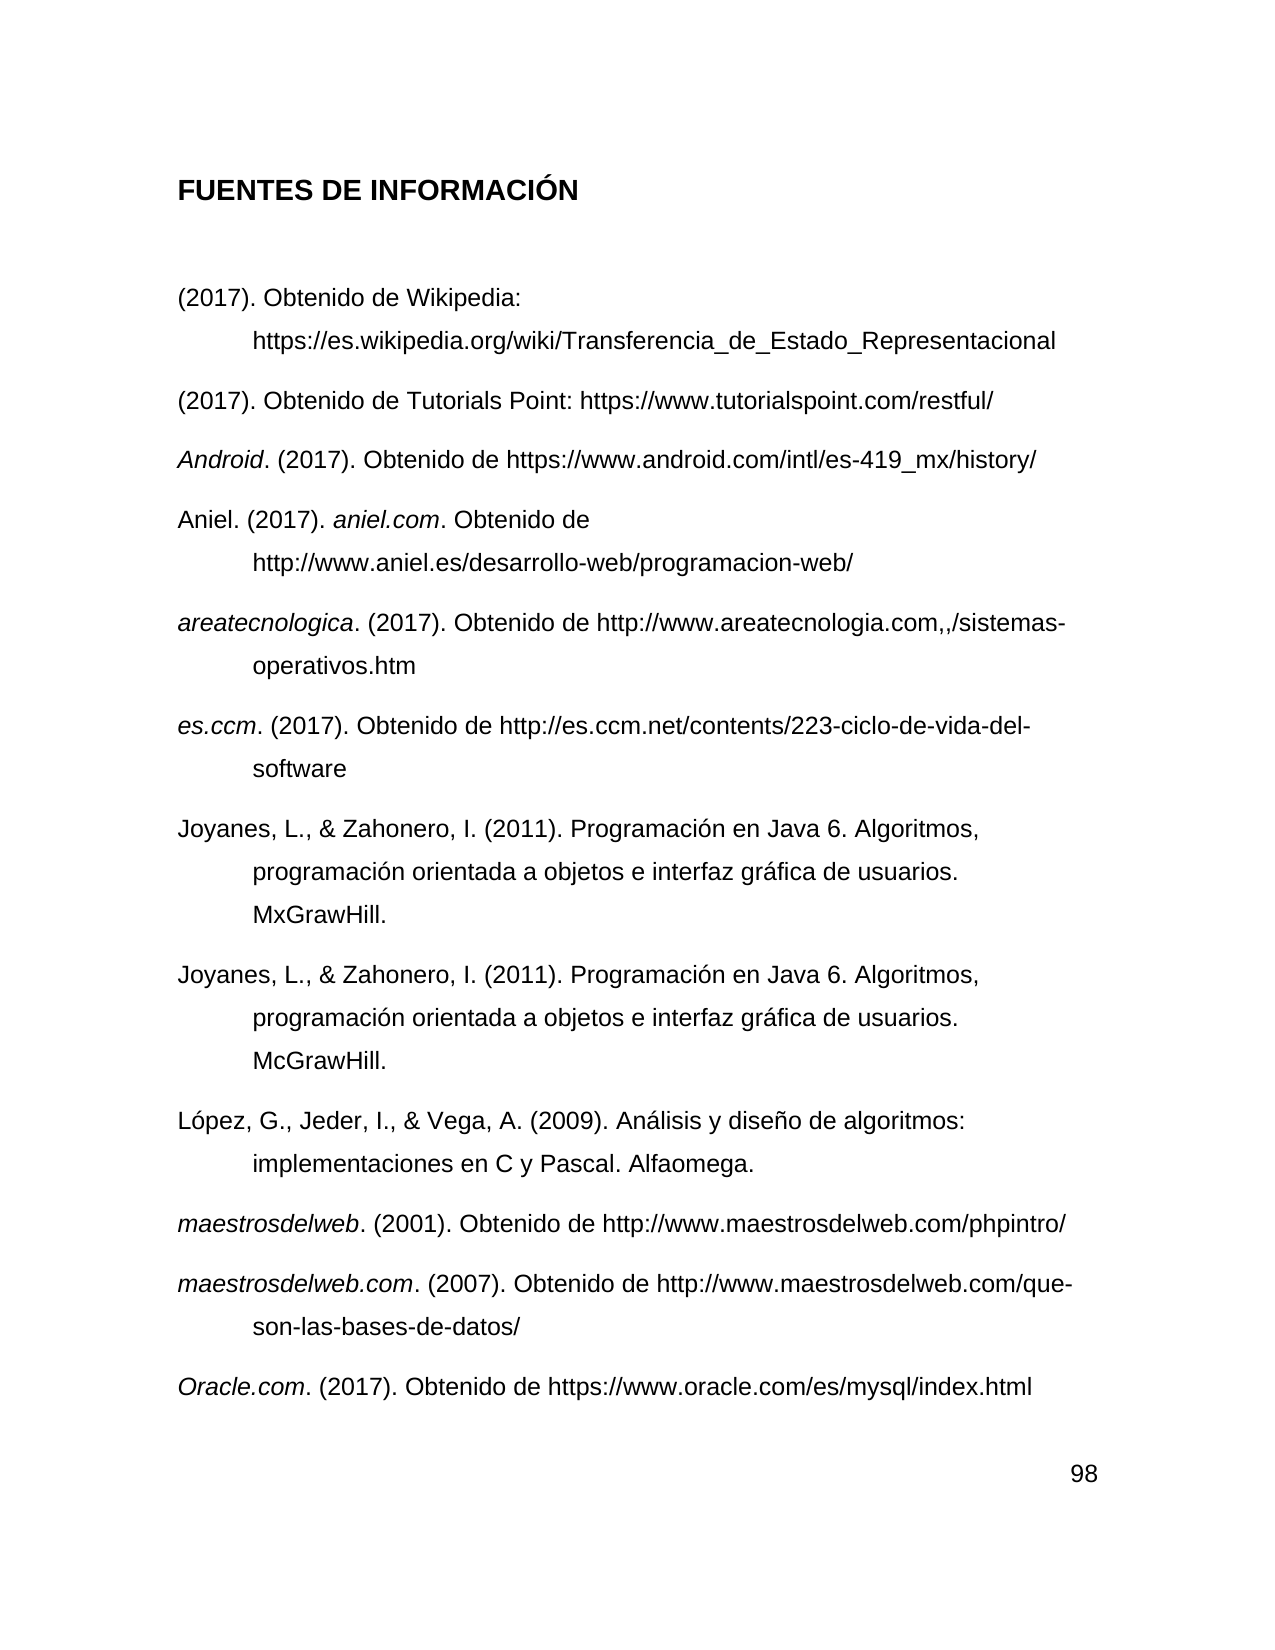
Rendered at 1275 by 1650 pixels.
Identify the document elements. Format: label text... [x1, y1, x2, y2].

subtitle FUENTES DE INFORMACIÓN [177, 173, 1098, 206]
